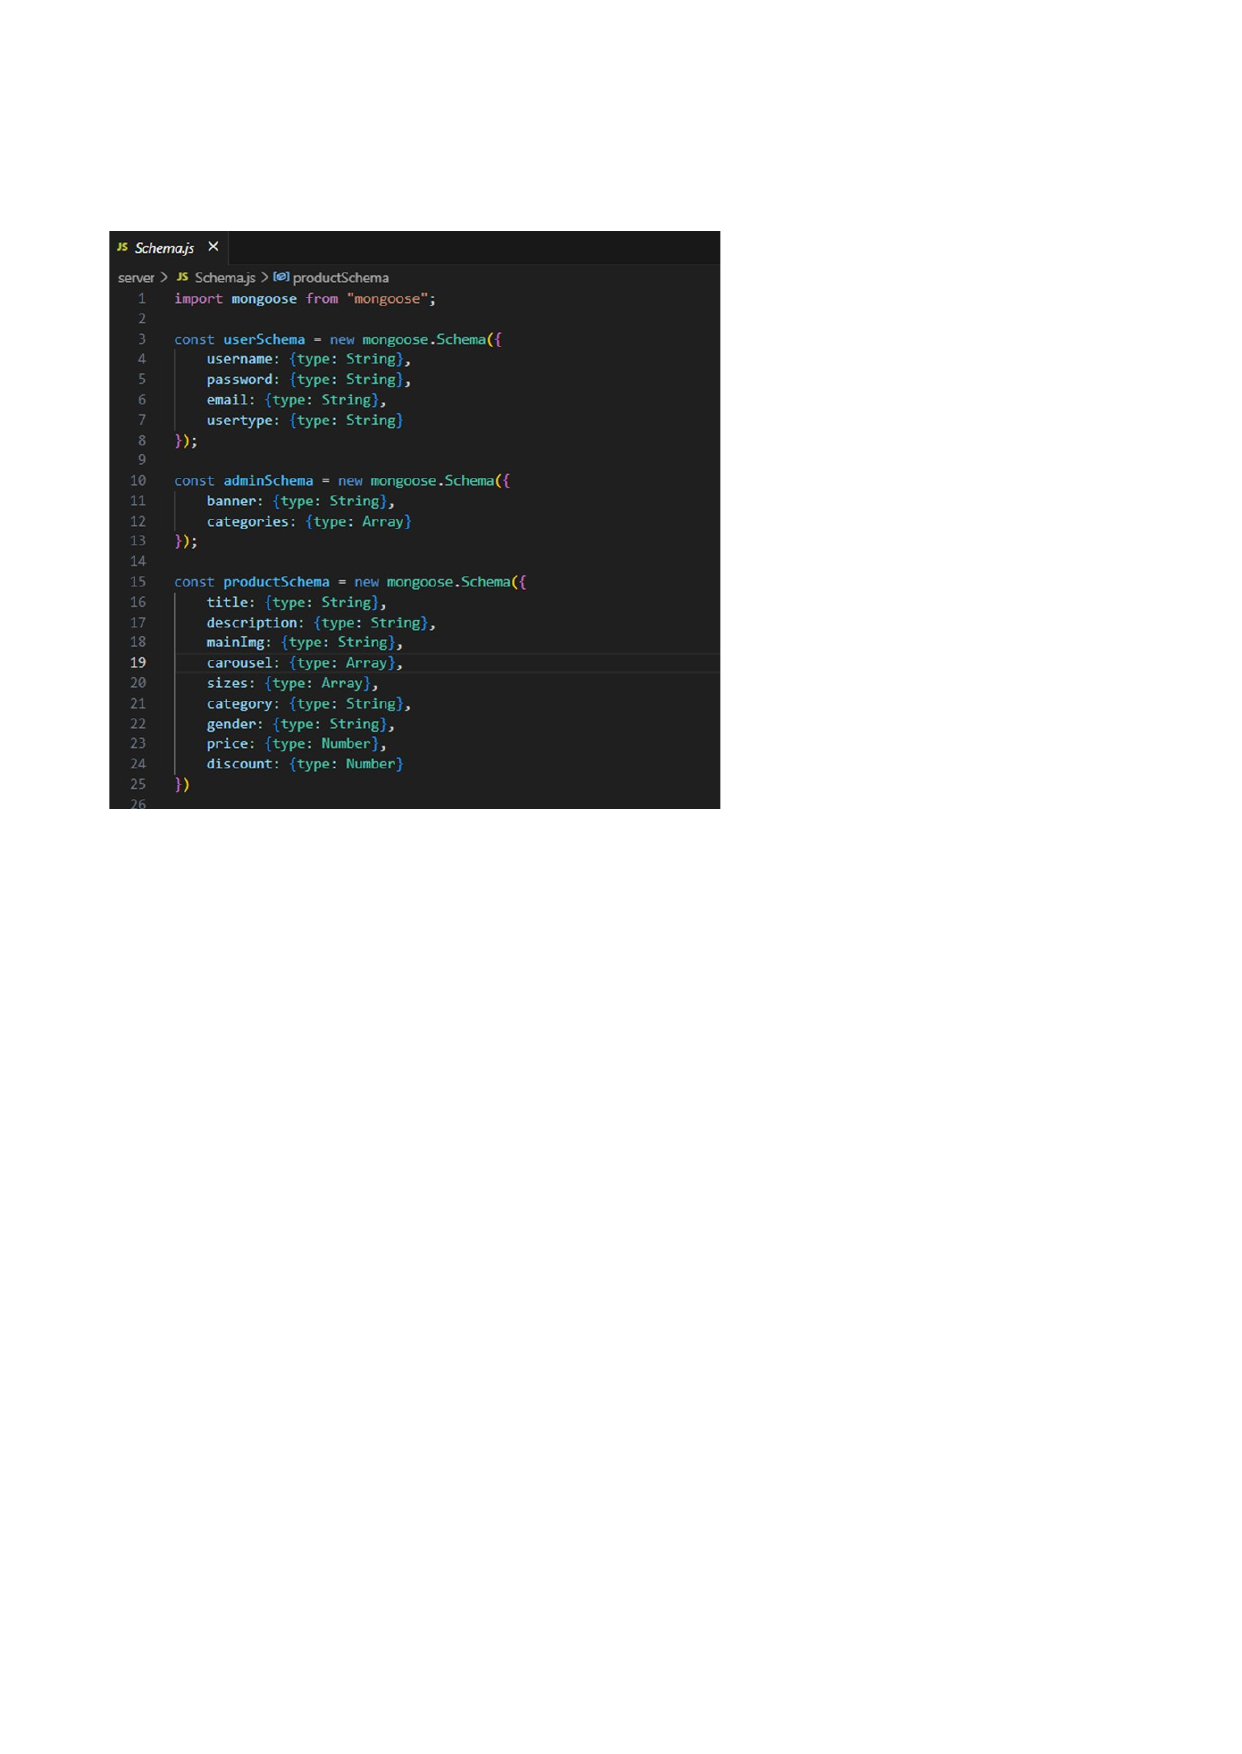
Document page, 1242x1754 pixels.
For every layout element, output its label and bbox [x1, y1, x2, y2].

picture [109, 231, 721, 809]
